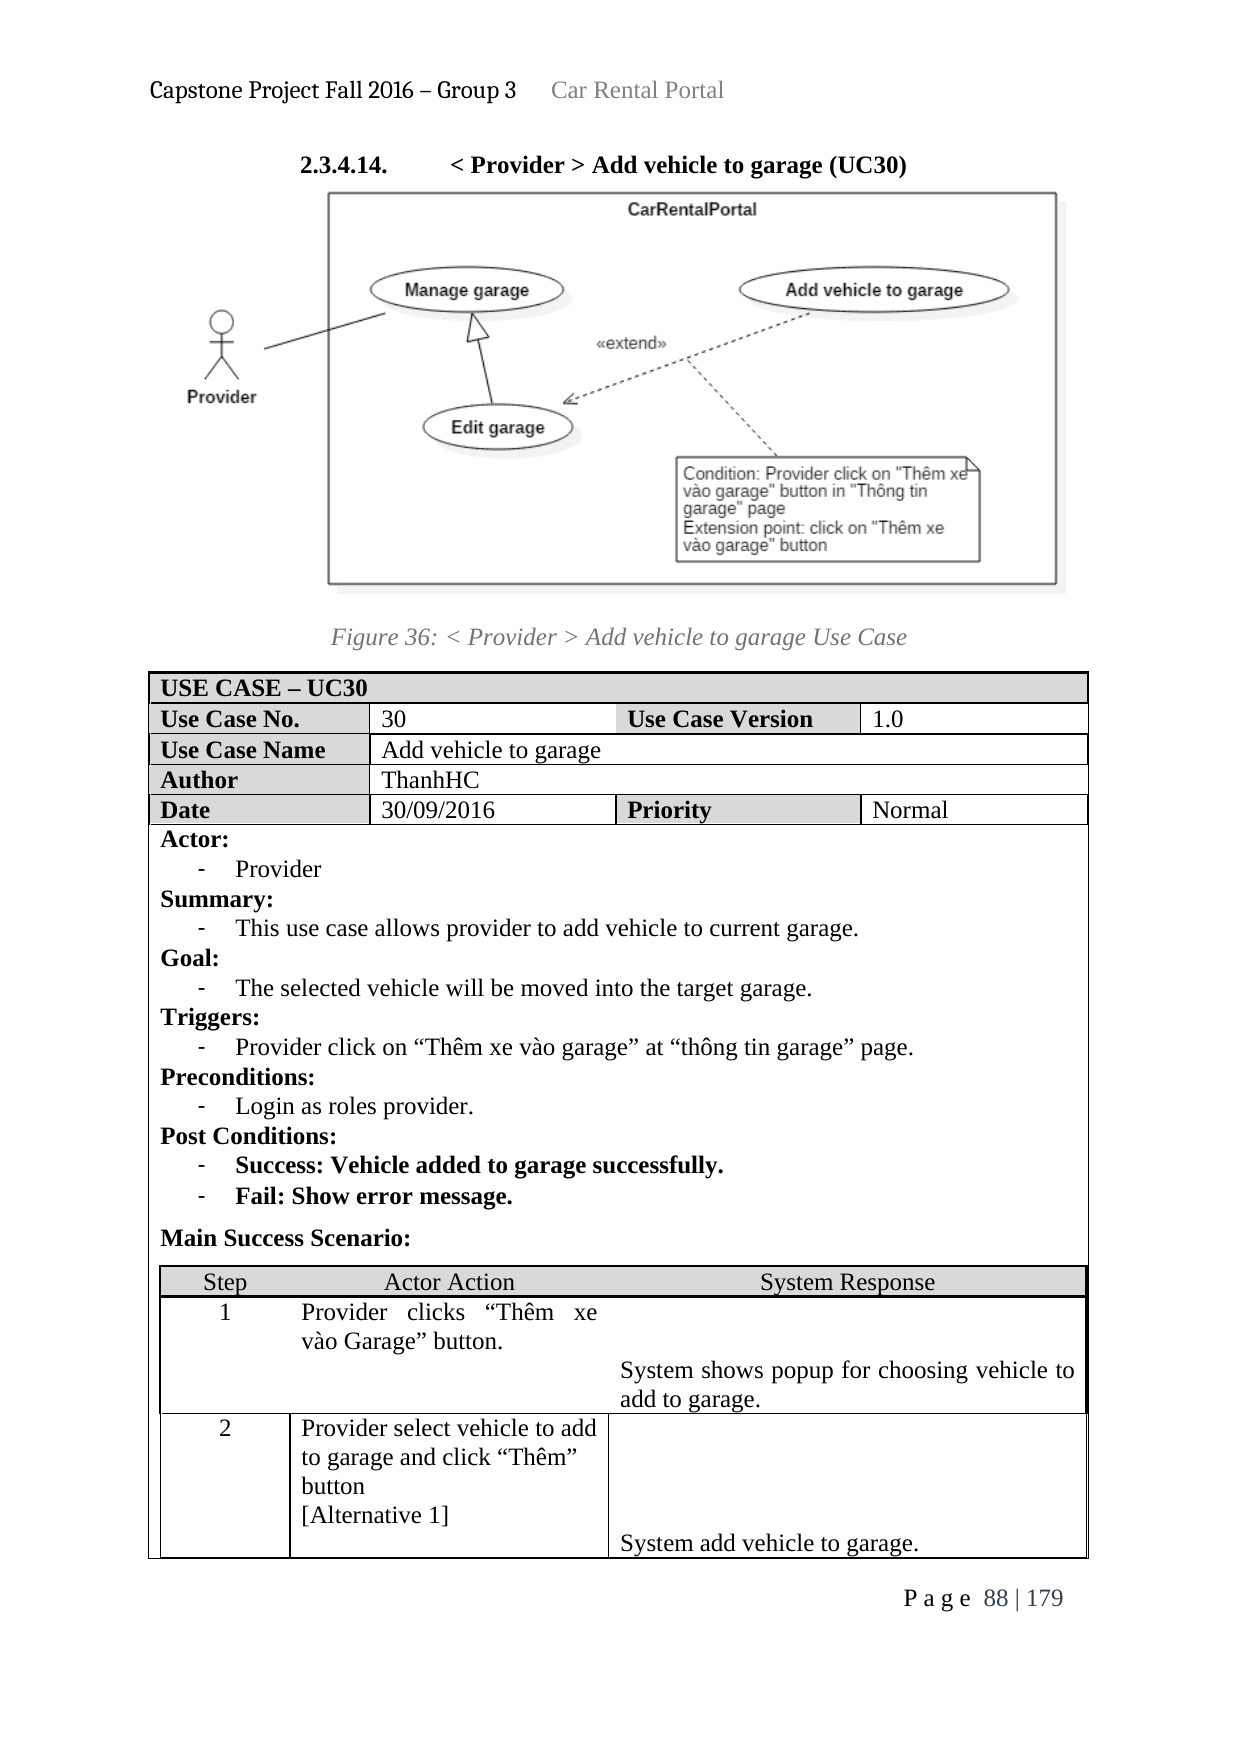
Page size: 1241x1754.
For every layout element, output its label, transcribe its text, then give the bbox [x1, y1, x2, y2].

subtitle < Provider > Add vehicle to garage (UC30) [300, 150, 1090, 179]
table_cell 30/09/2016 [371, 795, 615, 823]
table_cell Normal [862, 795, 1087, 823]
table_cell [149, 825, 1088, 1558]
table_cell Date [150, 795, 369, 823]
table_cell Author [149, 765, 369, 794]
table_cell ThanhHC [370, 765, 1088, 794]
table_cell 30 [370, 704, 616, 733]
text Figure 36: < Provider > Add vehicle to garage Use Case [150, 622, 1090, 651]
table_cell 1.0 [861, 704, 1088, 733]
table_cell Use Case No. [149, 703, 369, 733]
table_cell Priority [617, 795, 860, 823]
table_header USE CASE – UC30 [150, 674, 1087, 702]
table_cell Use Case Version [616, 704, 860, 733]
picture [168, 181, 1072, 603]
table_cell Use Case Name [150, 734, 369, 764]
table_cell Add vehicle to garage [371, 735, 1087, 764]
